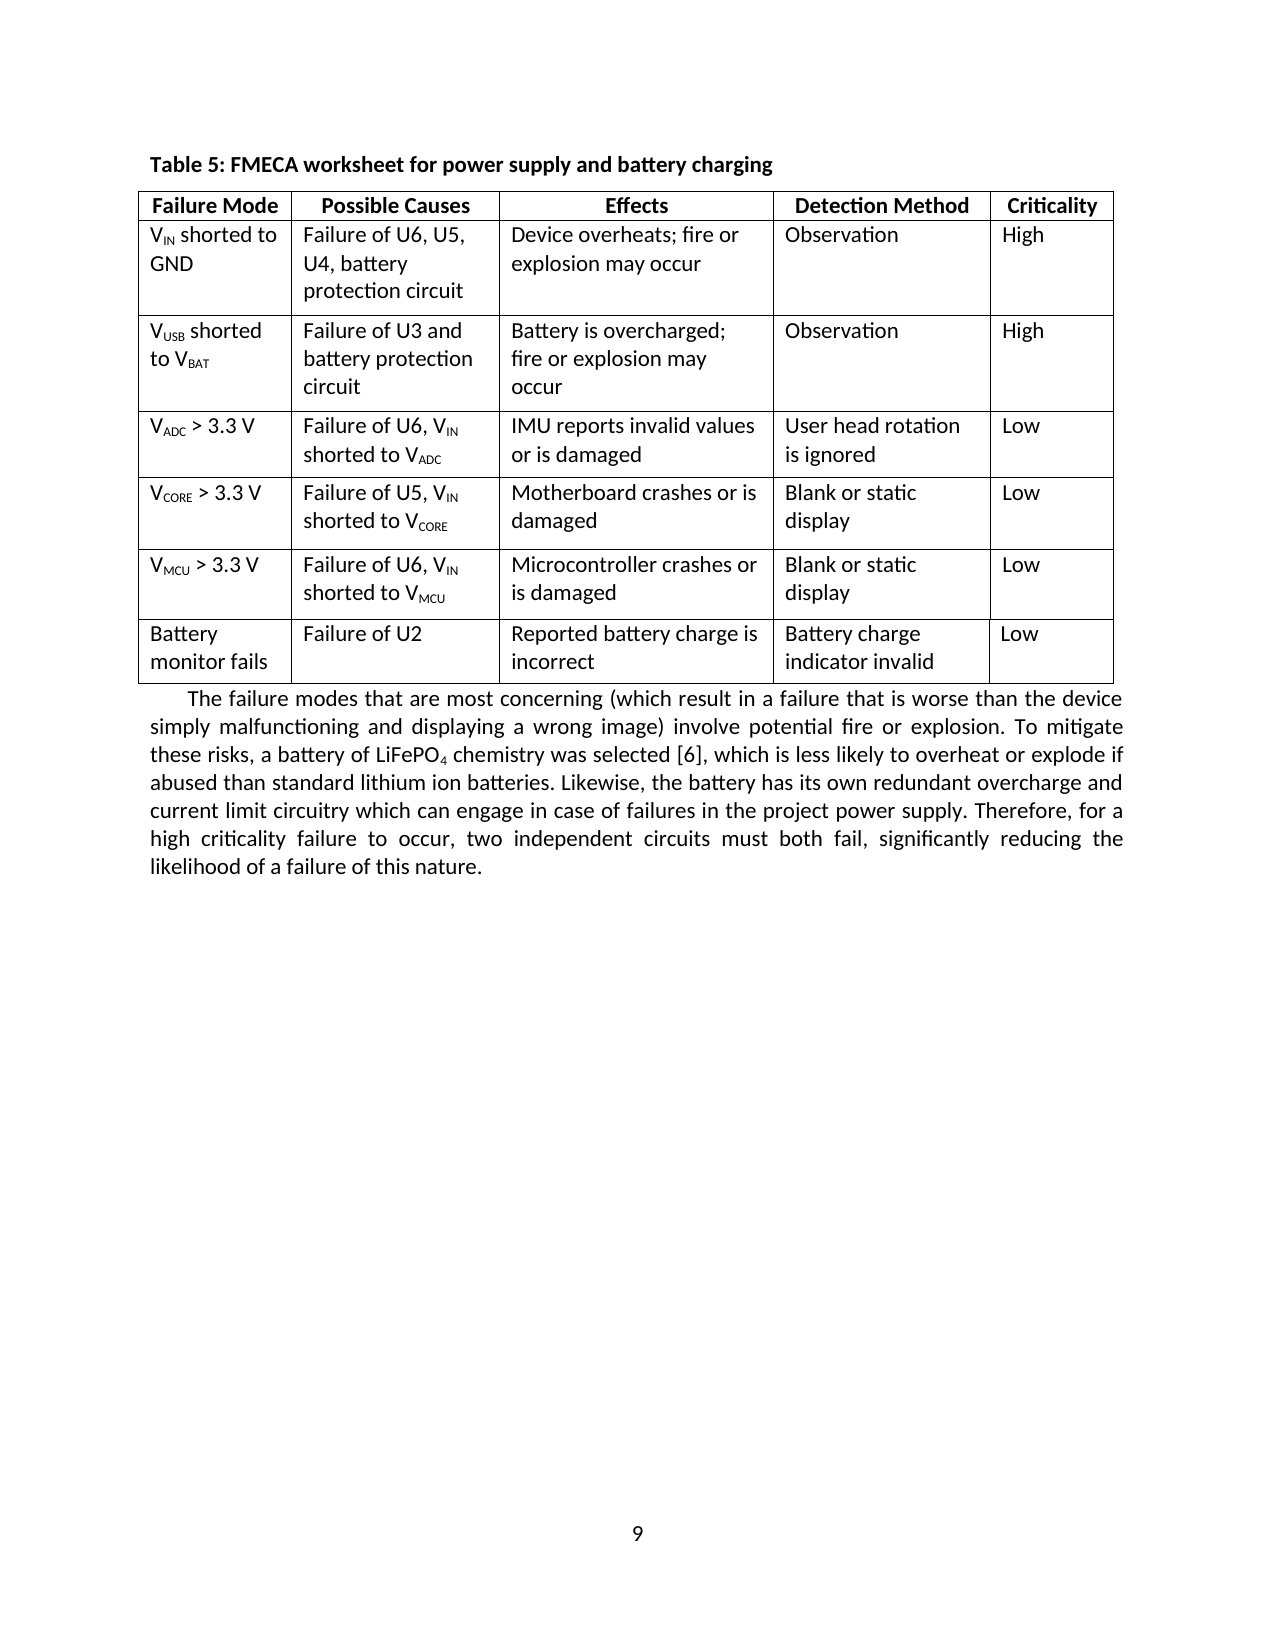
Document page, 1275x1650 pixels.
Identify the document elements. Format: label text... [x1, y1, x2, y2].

table_cell Motherboard crashes or is damaged [500, 478, 773, 549]
table_header Effects [500, 192, 773, 219]
table_header Criticality [991, 192, 1113, 219]
table_cell Failure of U6, U5, U4, battery protection circuit [292, 221, 499, 315]
table_cell Battery monitor fails [139, 620, 291, 683]
table_cell Low [991, 550, 1113, 618]
table_cell Blank or static display [774, 550, 990, 618]
table_cell Battery charge indicator invalid [774, 620, 989, 683]
table_cell High [991, 316, 1113, 411]
table_cell VUSB shorted to VBAT [139, 316, 291, 411]
table_cell Low [991, 478, 1113, 549]
table_cell Microcontroller crashes or is damaged [500, 550, 773, 618]
table_cell Blank or static display [774, 478, 990, 549]
table_cell VMCU > 3.3 V [139, 550, 291, 618]
table_cell Failure of U6, VIN shorted to VADC [292, 412, 499, 477]
table_header Failure Mode [139, 192, 291, 219]
text The failure modes that are most concerning (which result in a failure that is worse than the device simply malfunctioning and displaying a wrong image) involve potential fire or explosion. To mitigate these risks, a battery of LiFePO4 chemistry was selected, which is less likely to overheat or explode if abused than standard lithium ion batteries. Likewise, the battery has its own redundant overcharge and current limit circuitry which can engage in case of failures in the project power supply. Therefore, for a high criticality failure to occur, two independent circuits must both fail, significantly reducing the likelihood of a failure of this nature. [150, 684, 1125, 880]
table_cell High [991, 221, 1113, 315]
table_cell Low [991, 412, 1113, 477]
table_cell Device overheats; fire or explosion may occur [500, 221, 773, 315]
table_header Possible Causes [292, 192, 499, 219]
table_cell VADC > 3.3 V [139, 412, 291, 477]
table_cell User head rotation is ignored [774, 412, 990, 477]
table_cell IMU reports invalid values or is damaged [500, 412, 773, 477]
table_cell Failure of U2 [292, 620, 499, 683]
table_cell Observation [774, 221, 990, 315]
table_cell Reported battery charge is incorrect [500, 620, 773, 683]
table_header Detection Method [774, 192, 990, 219]
table_cell Failure of U3 and battery protection circuit [292, 316, 499, 411]
table_cell Failure of U6, VIN shorted to VMCU [292, 550, 499, 618]
table_cell Failure of U5, VIN shorted to VCORE [292, 478, 499, 549]
table_cell Low [990, 620, 1113, 683]
table_cell VCORE > 3.3 V [139, 478, 291, 549]
table_cell Observation [774, 316, 990, 411]
table_cell VIN shorted to GND [139, 221, 291, 315]
table_cell Battery is overcharged; fire or explosion may occur [500, 316, 773, 411]
